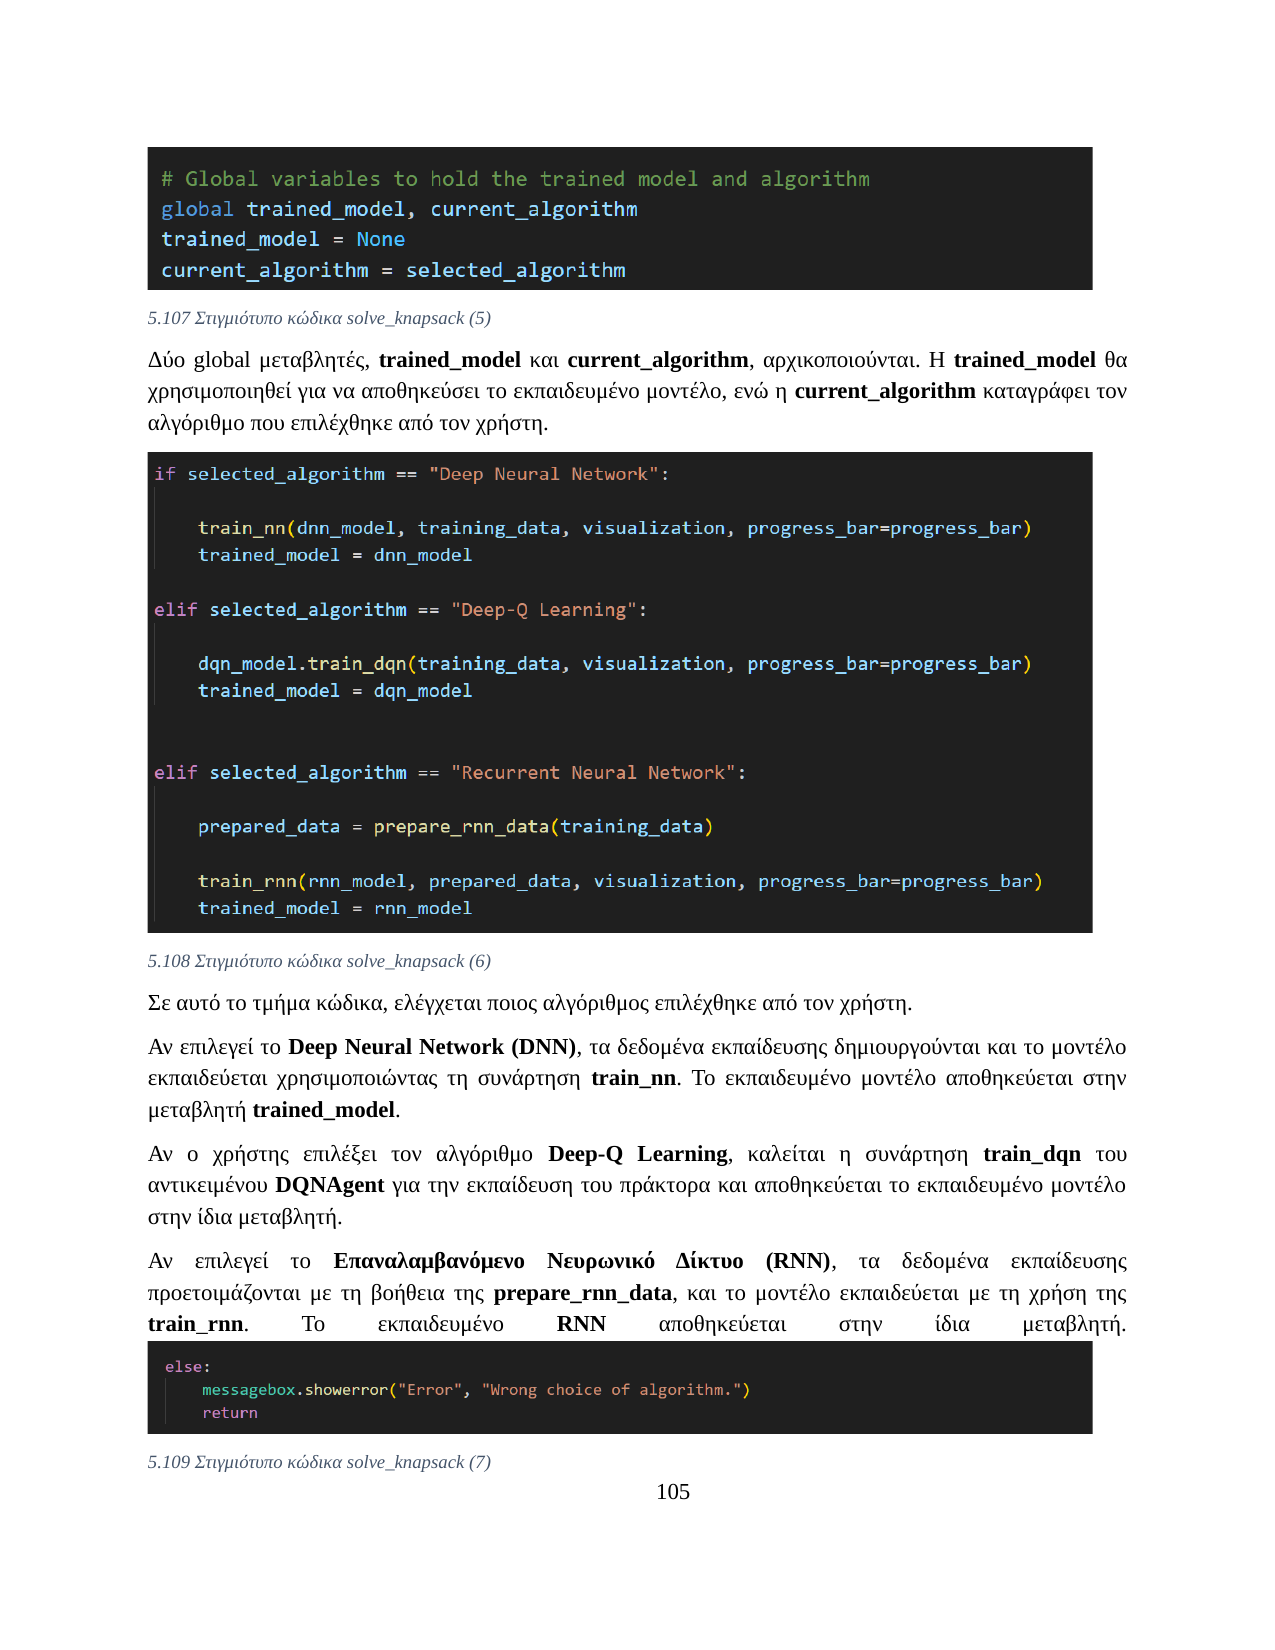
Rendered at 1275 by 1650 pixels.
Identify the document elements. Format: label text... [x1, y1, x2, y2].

text 5.107 Στιγμιότυπο κώδικα solve_knapsack (5) [148, 307, 1127, 329]
picture [147, 147, 1093, 290]
text Αν ο χρήστης επιλέξει τον αλγόριθμο Deep-Q Learning, καλείται η συνάρτηση train_dqn του αντικειμένου DQNAgent για την εκπαίδευση του πράκτορα και αποθηκεύεται το εκπαιδευμένο μοντέλο στην ίδια μεταβλητή. [148, 1140, 1127, 1229]
text Σε αυτό το τμήμα κώδικα, ελέγχεται ποιος αλγόριθμος επιλέχθηκε από τον χρήστη. [148, 989, 1127, 1015]
picture [147, 1341, 1093, 1434]
text Αν επιλεγεί το Deep Neural Network (DNN), τα δεδομένα εκπαίδευσης δημιουργούνται και το μοντέλο εκπαιδεύεται χρησιμοποιώντας τη συνάρτηση train_nn. Το εκπαιδευμένο μοντέλο αποθηκεύεται στην μεταβλητή trained_model. [148, 1033, 1127, 1122]
picture [147, 452, 1093, 933]
text 5.109 Στιγμιότυπο κώδικα solve_knapsack (7) [148, 1451, 1127, 1473]
text 5.108 Στιγμιότυπο κώδικα solve_knapsack (6) [148, 950, 1127, 972]
text Δύο global μεταβλητές, trained_model και current_algorithm, αρχικοποιούνται. Η trained_model θα χρησιμοποιηθεί για να αποθηκεύσει το εκπαιδευμένο μοντέλο, ενώ η current_algorithm καταγράφει τον αλγόριθμο που επιλέχθηκε από τον χρήστη. [148, 346, 1127, 435]
